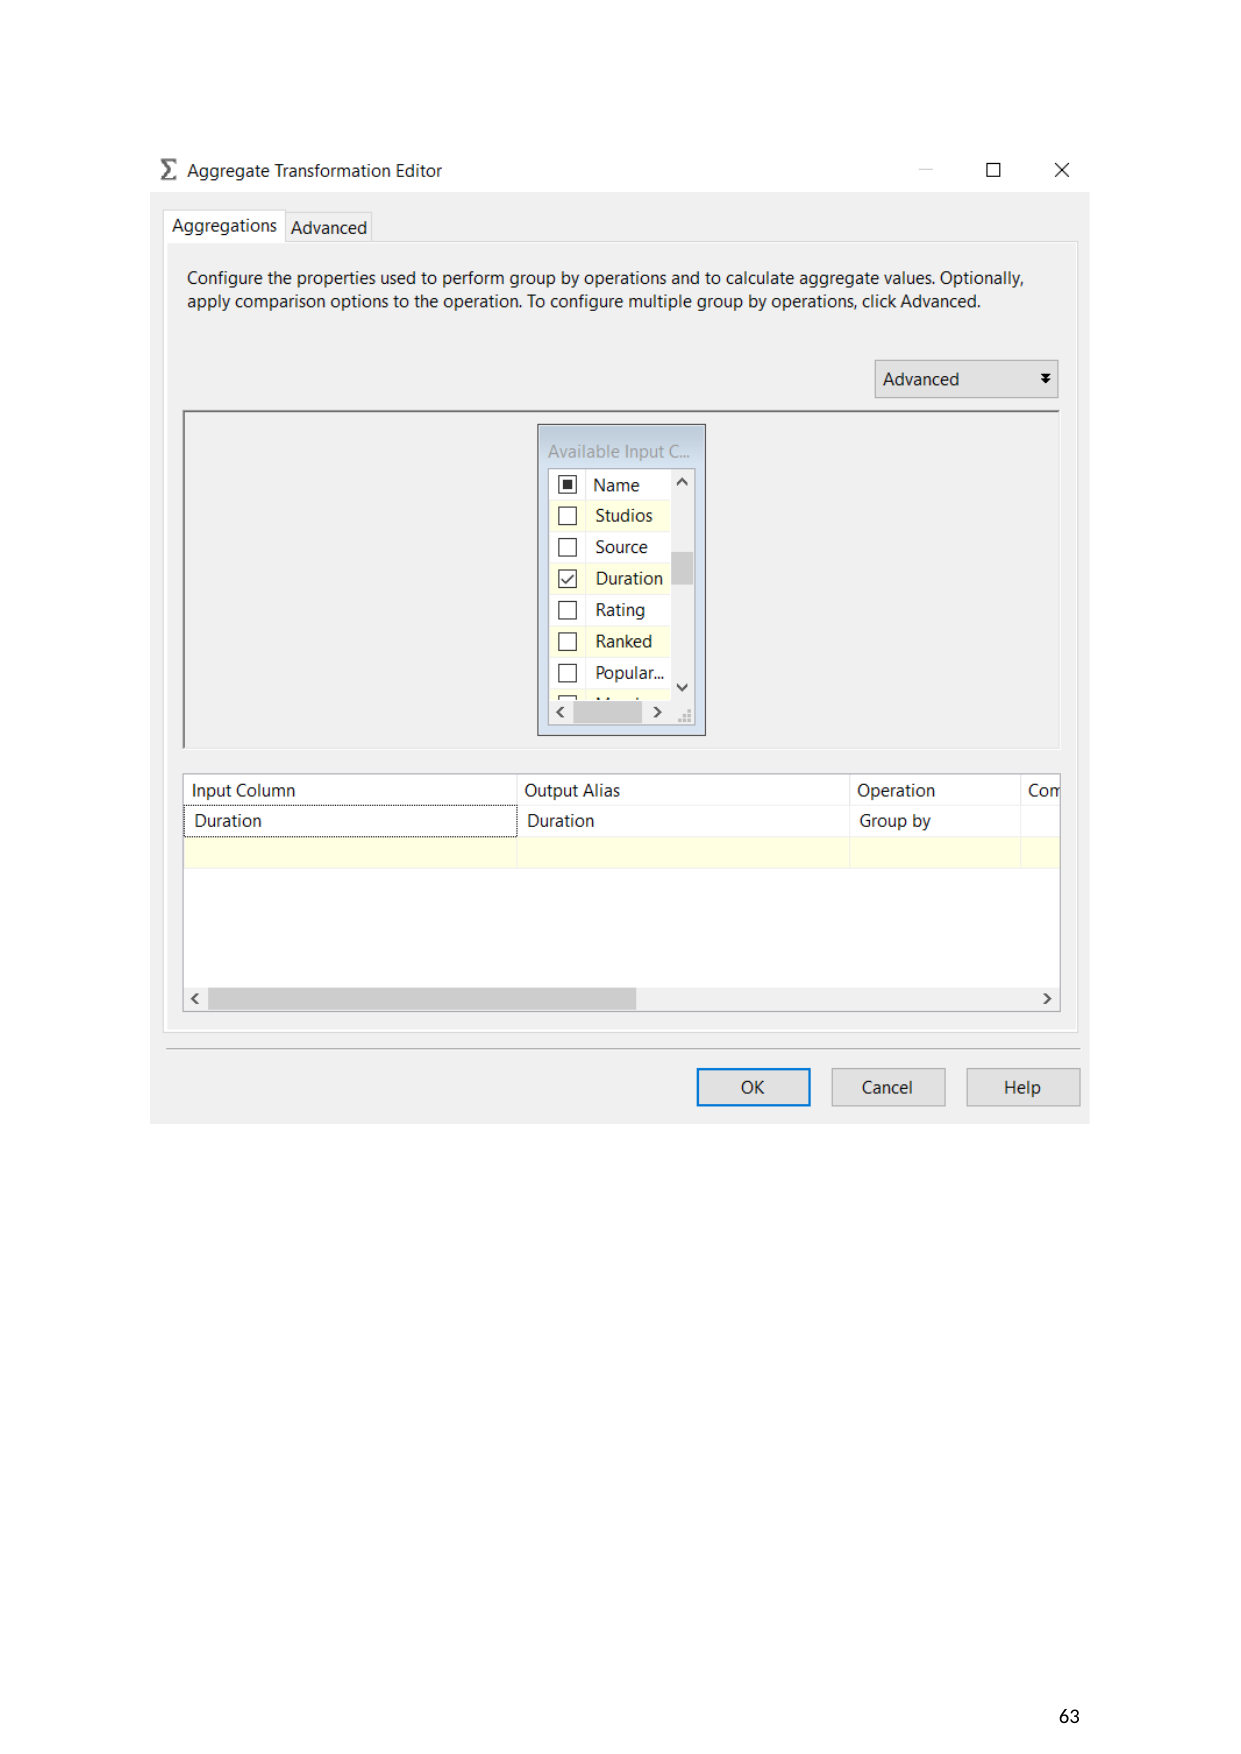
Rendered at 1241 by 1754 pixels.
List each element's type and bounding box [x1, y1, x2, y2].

picture [150, 150, 1090, 1124]
